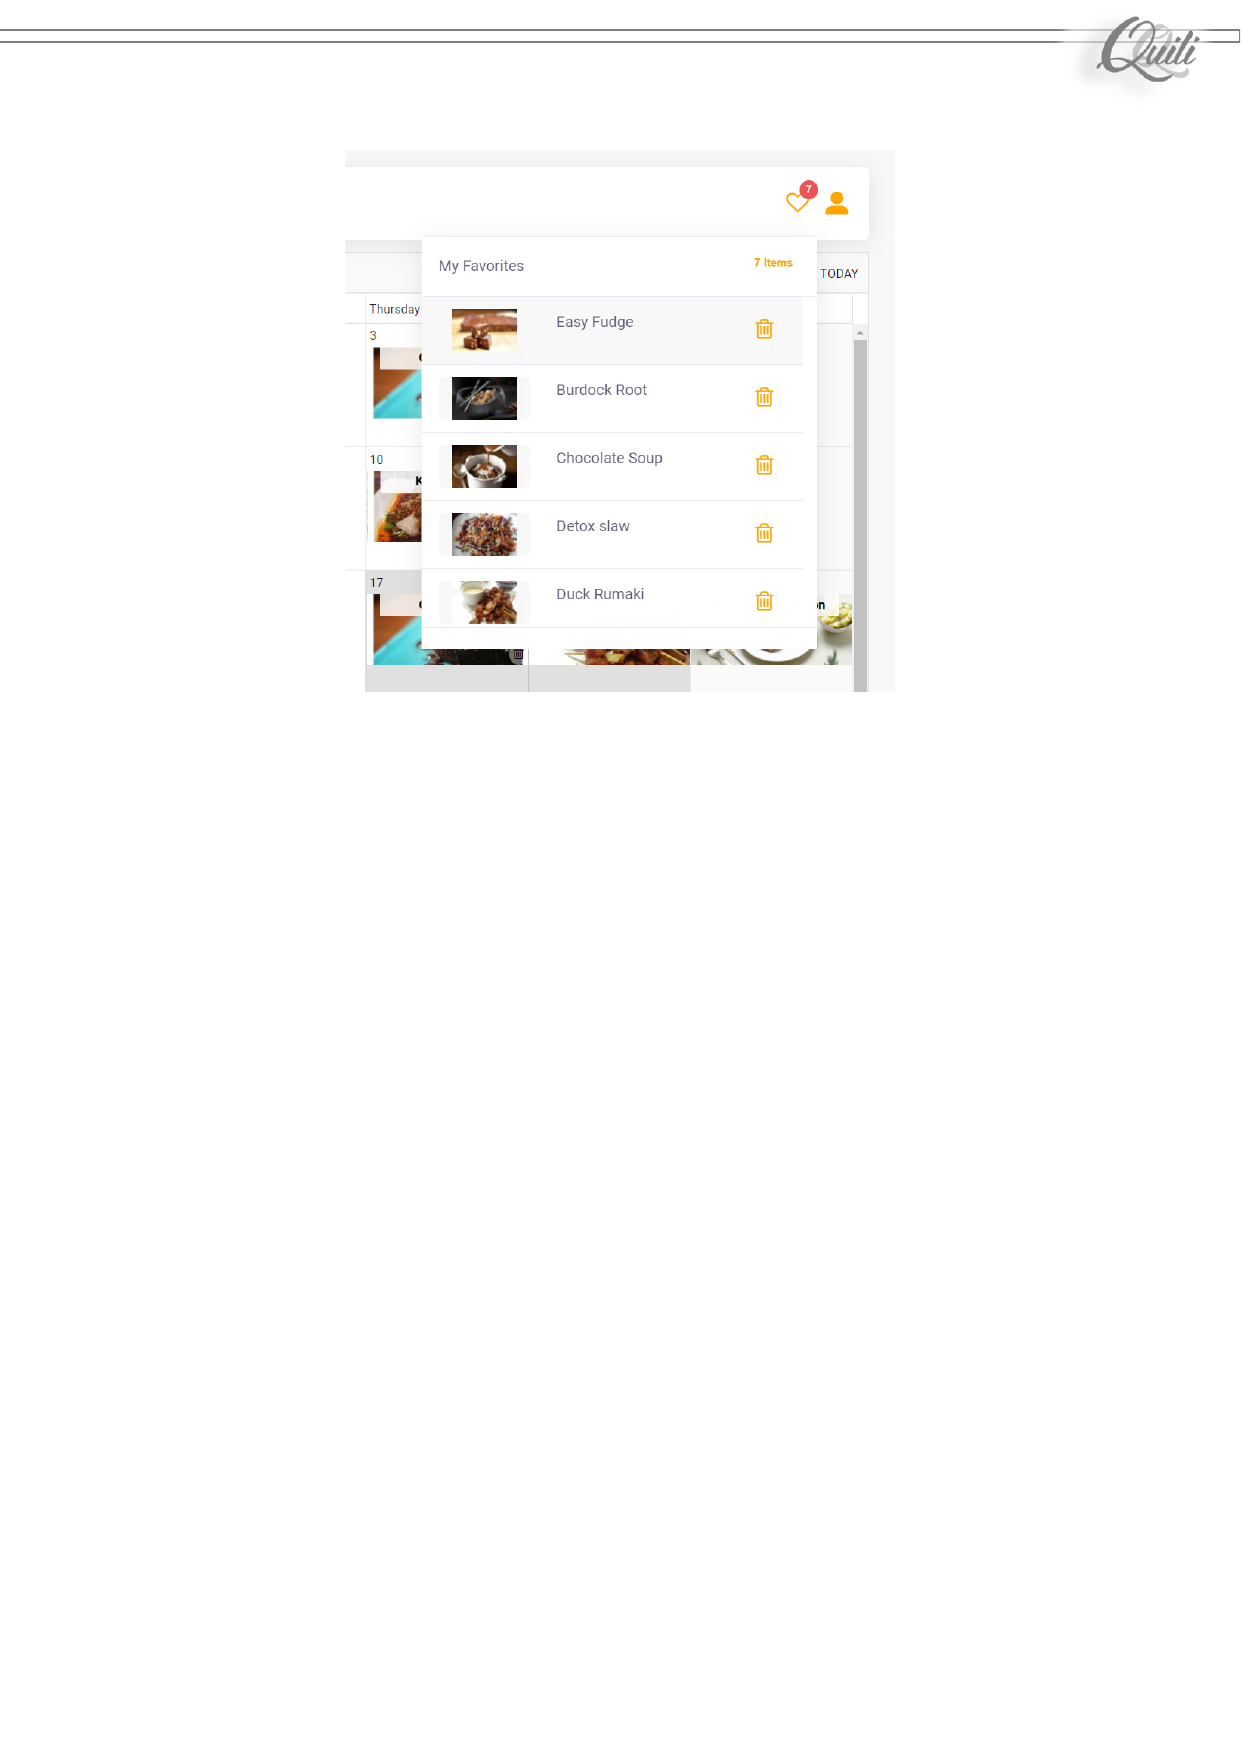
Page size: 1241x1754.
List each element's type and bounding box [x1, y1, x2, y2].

picture [1067, 0, 1241, 111]
picture [345, 150, 895, 692]
